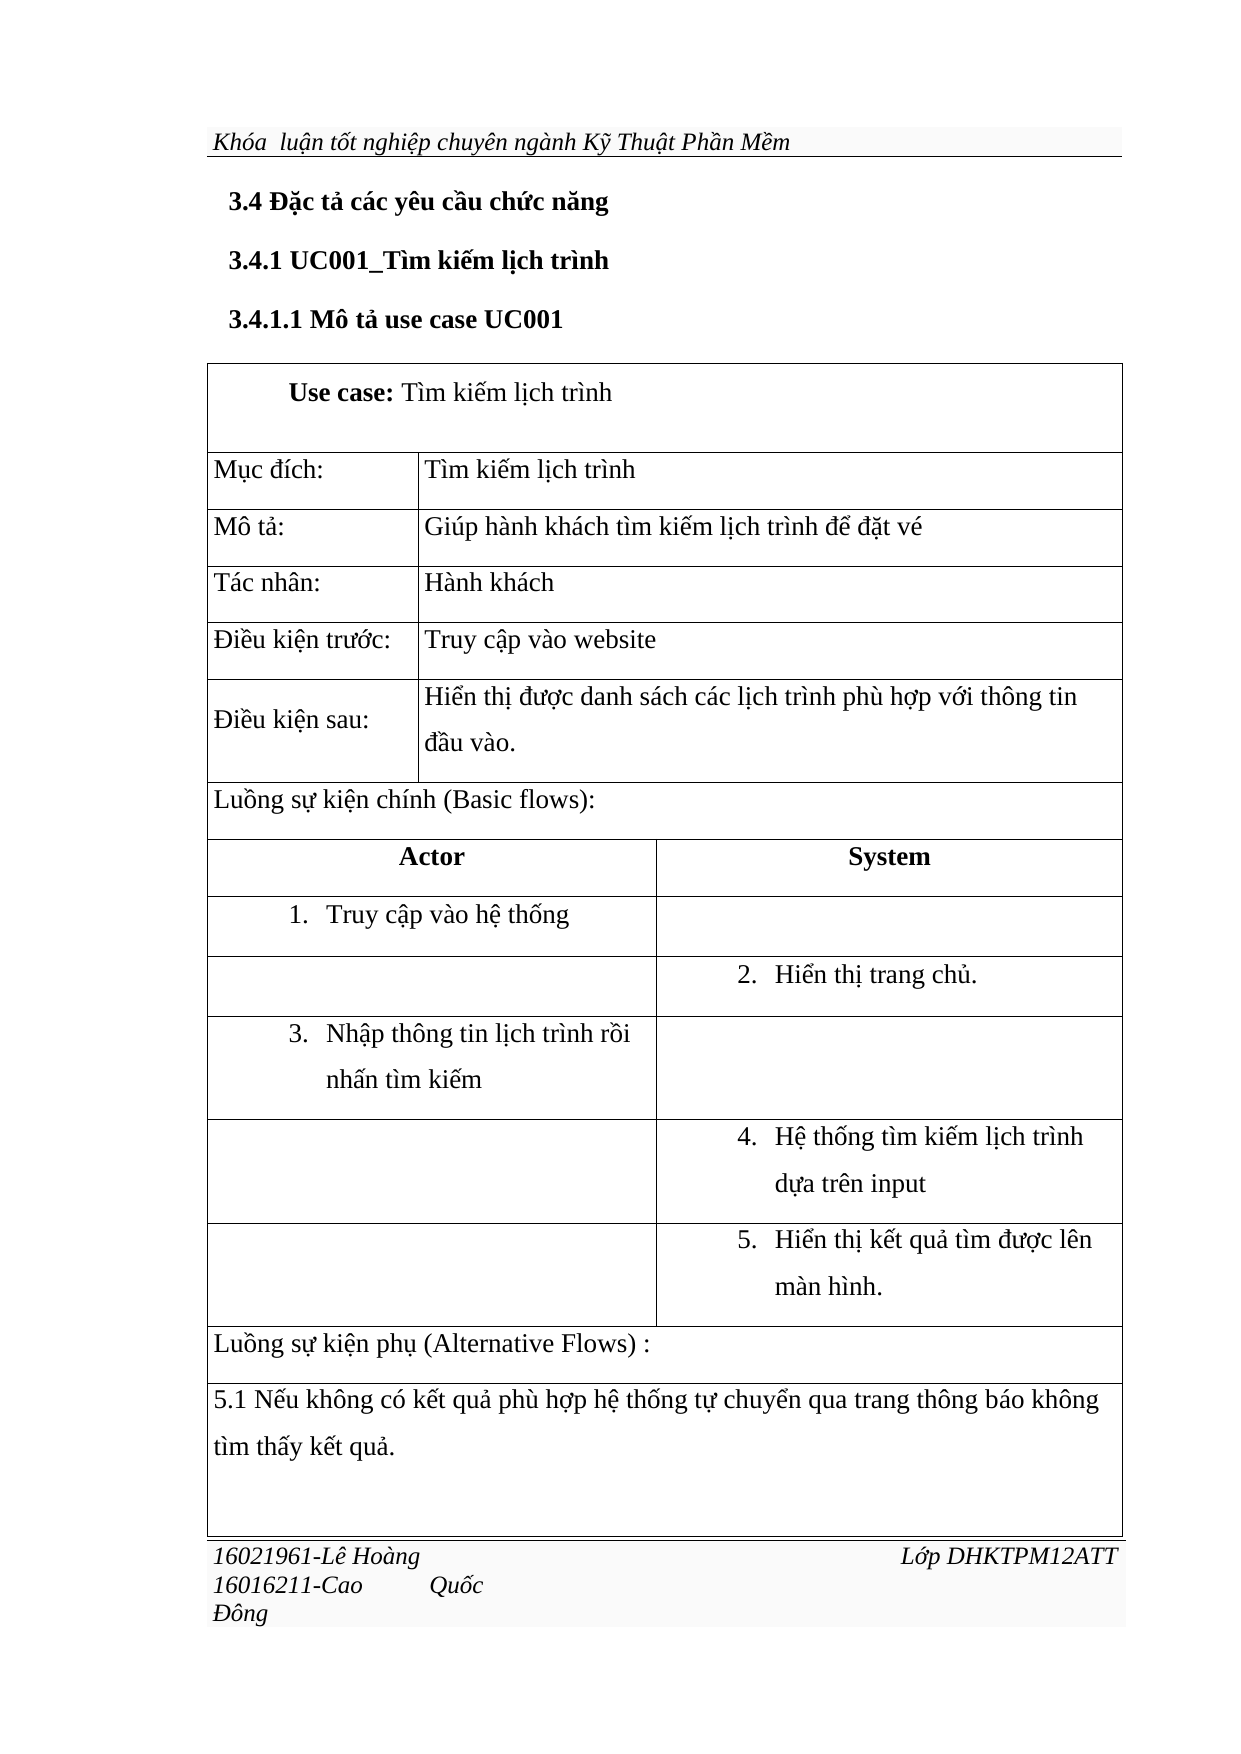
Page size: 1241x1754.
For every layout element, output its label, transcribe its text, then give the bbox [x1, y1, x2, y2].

table_cell Tác nhân: [208, 567, 418, 622]
table_cell Hiển thị kết quả tìm được lên màn hình. [657, 1224, 1122, 1326]
table_cell Truy cập vào hệ thống [208, 897, 656, 956]
subtitle Đặc tả các yêu cầu chức năng [228, 185, 1122, 216]
table_cell [208, 1224, 656, 1326]
table_cell Điều kiện sau: [208, 680, 418, 782]
table_cell Điều kiện trước: [208, 623, 418, 679]
table_cell Mục đích: [208, 453, 418, 509]
table_cell Luồng sự kiện phụ (Alternative Flows) : [208, 1327, 1122, 1383]
table_cell Mô tả: [208, 510, 418, 566]
table_cell Hiển thị trang chủ. [657, 957, 1122, 1016]
table_cell Giúp hành khách tìm kiếm lịch trình để đặt vé [419, 510, 1122, 566]
table_cell Actor [208, 840, 656, 896]
table_header Use case: Tìm kiếm lịch trình [208, 364, 1122, 452]
table_cell [208, 957, 656, 1016]
subtitle Mô tả use case UC001 [228, 304, 1122, 335]
table_cell Hệ thống tìm kiếm lịch trình dựa trên input [657, 1120, 1122, 1223]
table_cell System [657, 840, 1122, 896]
table_cell Nhập thông tin lịch trình rồi nhấn tìm kiếm [208, 1017, 656, 1119]
table_cell Hiển thị được danh sách các lịch trình phù hợp với thông tin đầu vào. [419, 680, 1122, 782]
table_cell Luồng sự kiện chính (Basic flows): [208, 783, 1122, 839]
table_cell Truy cập vào website [419, 623, 1122, 679]
table_cell [208, 1120, 656, 1223]
table_cell 5.1 Nếu không có kết quả phù hợp hệ thống tự chuyển qua trang thông báo không tìm thấy kết quả. [208, 1384, 1122, 1536]
table_cell Hành khách [419, 567, 1122, 622]
subtitle UC001_Tìm kiếm lịch trình [228, 244, 1122, 276]
table_cell [657, 897, 1122, 956]
table_cell Tìm kiếm lịch trình [419, 453, 1122, 509]
table_cell [657, 1017, 1122, 1119]
